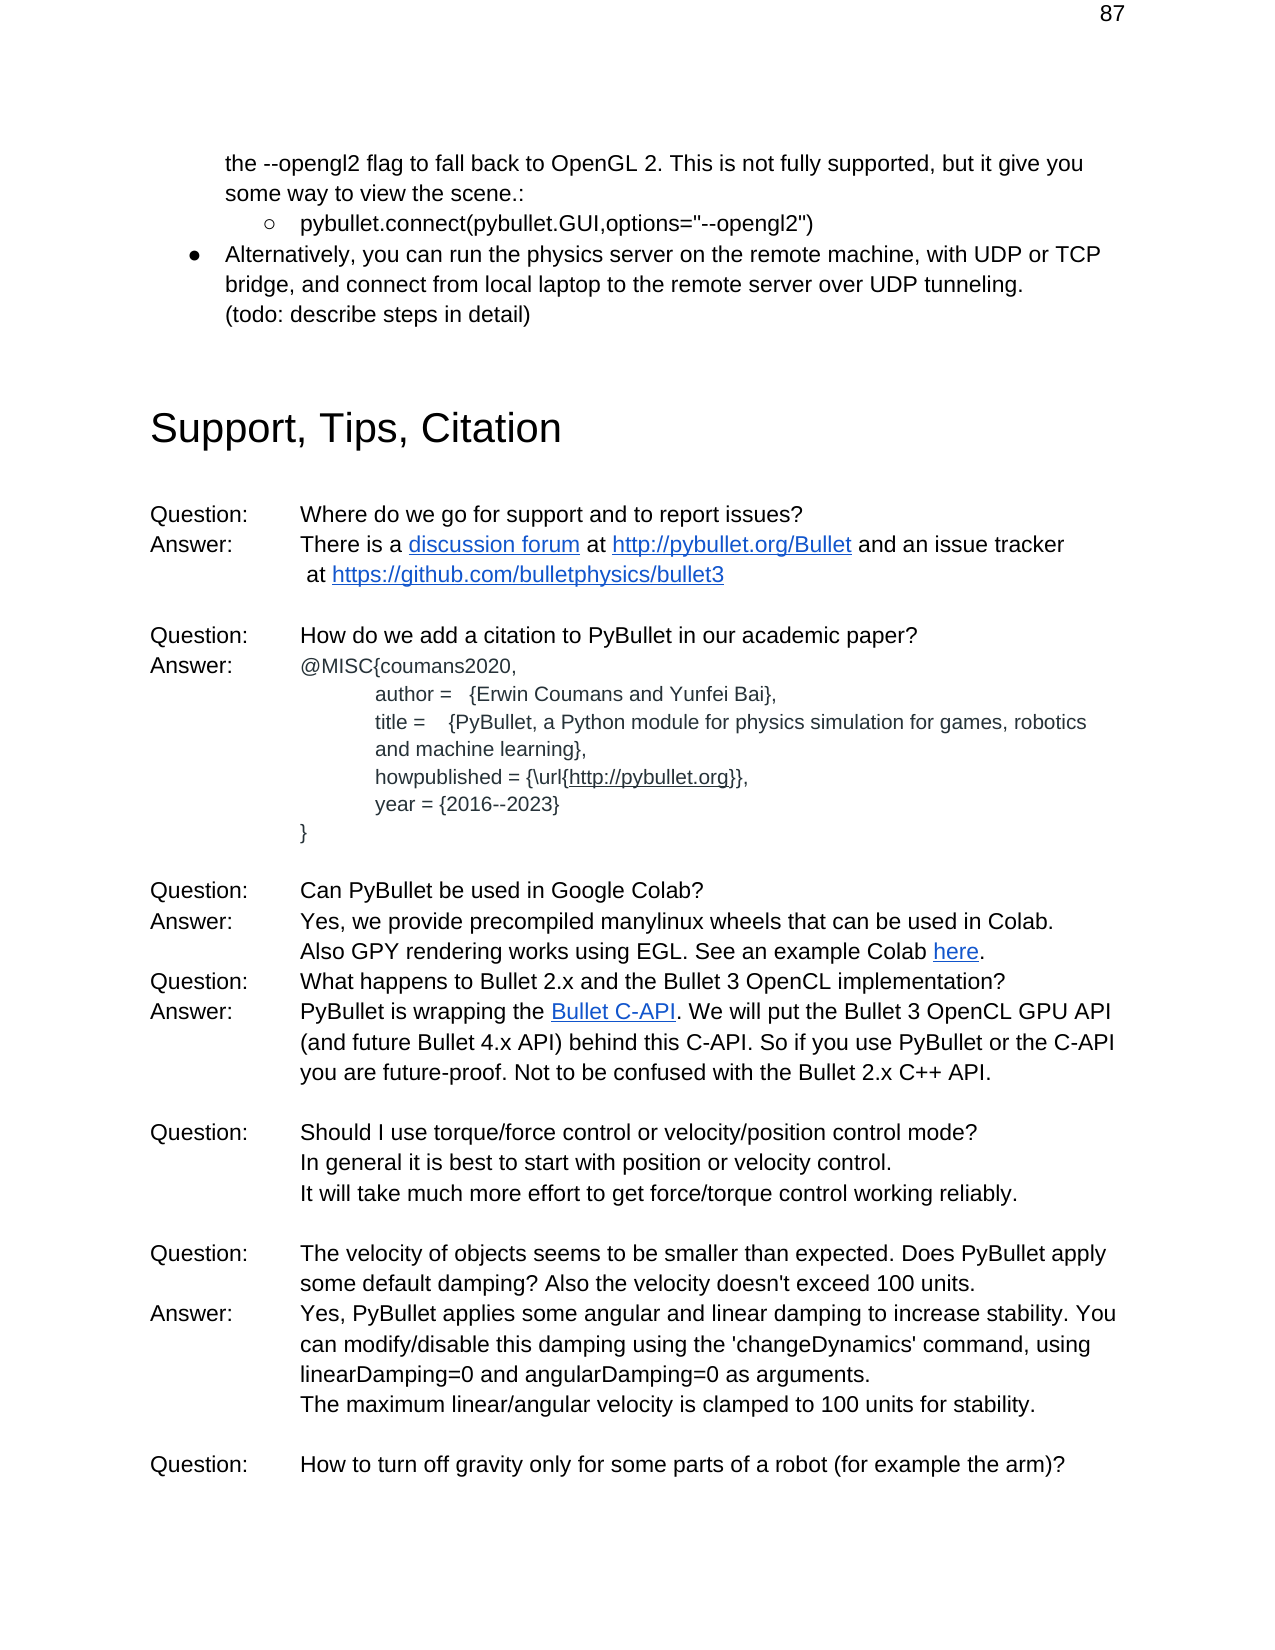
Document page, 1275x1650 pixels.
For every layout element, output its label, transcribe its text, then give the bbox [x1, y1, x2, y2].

text (and future Bullet 4.x API) behind this C-API. So if you use PyBullet or the C-API you are future-proof. Not to be confused with the Bullet 2.x C++ API. [300, 1028, 1125, 1085]
text Question: Where do we go for support and to report issues? [150, 501, 1125, 527]
text Question: The velocity of objects seems to be smaller than expected. Does PyBullet apply [150, 1240, 1125, 1266]
text year = {2016--2023} [375, 792, 1125, 816]
text Question: Can PyBullet be used in Google Colab? [150, 877, 1125, 904]
text Question: How to turn off gravity only for some parts of a robot (for example the arm)? [150, 1451, 1125, 1478]
text Answer: Yes, PyBullet applies some angular and linear damping to increase stability. You can modify/disable this damping using the 'changeDynamics' command, using linearDamping=0 and angularDamping=0 as arguments. [150, 1300, 1125, 1387]
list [187, 150, 1125, 207]
text In general it is best to start with position or velocity control. [150, 1149, 1125, 1176]
text } [225, 820, 1125, 844]
list pybullet.connect(pybullet.GUI,options="--opengl2") [262, 210, 1125, 237]
text howpublished = {\url{http://pybullet.org}}, [375, 765, 1125, 789]
text Question: Should I use torque/force control or velocity/position control mode? [150, 1119, 1125, 1145]
text (todo: describe steps in detail) [225, 301, 1125, 327]
text Answer: @MISC{coumans2020, [150, 652, 1125, 678]
text some default damping? Also the velocity doesn't exceed 100 units. [225, 1270, 1125, 1296]
text Answer: There is a discussion forum at http://pybullet.org/Bullet and an issue tracker at https://github.com/bulletphysics/bullet3 [150, 531, 1125, 588]
text Question: What happens to Bullet 2.x and the Bullet 3 OpenCL implementation? Answer: PyBullet is wrapping the Bullet C-API. We will put the Bullet 3 OpenCL GPU API [150, 968, 1125, 1024]
list Alternatively, you can run the physics server on the remote machine, with UDP or TCP bridge, and connect from local laptop to the remote server over UDP tunneling. [187, 241, 1125, 297]
text title = {PyBullet, a Python module for physics simulation for games, robotics and machine learning}, [375, 710, 1125, 761]
text Also GPY rendering works using EGL. See an example Colab here. [150, 938, 1125, 964]
subtitle Support, Tips, Citation [150, 403, 1125, 451]
text Answer: Yes, we provide precompiled manylinux wheels that can be used in Colab. [150, 908, 1125, 934]
text Question: How do we add a citation to PyBullet in our academic paper? [150, 622, 1125, 648]
text author = {Erwin Coumans and Yunfei Bai}, [375, 682, 1125, 706]
text The maximum linear/angular velocity is clamped to 100 units for stability. [225, 1391, 1125, 1417]
text It will take much more effort to get force/torque control working reliably. [225, 1179, 1125, 1206]
